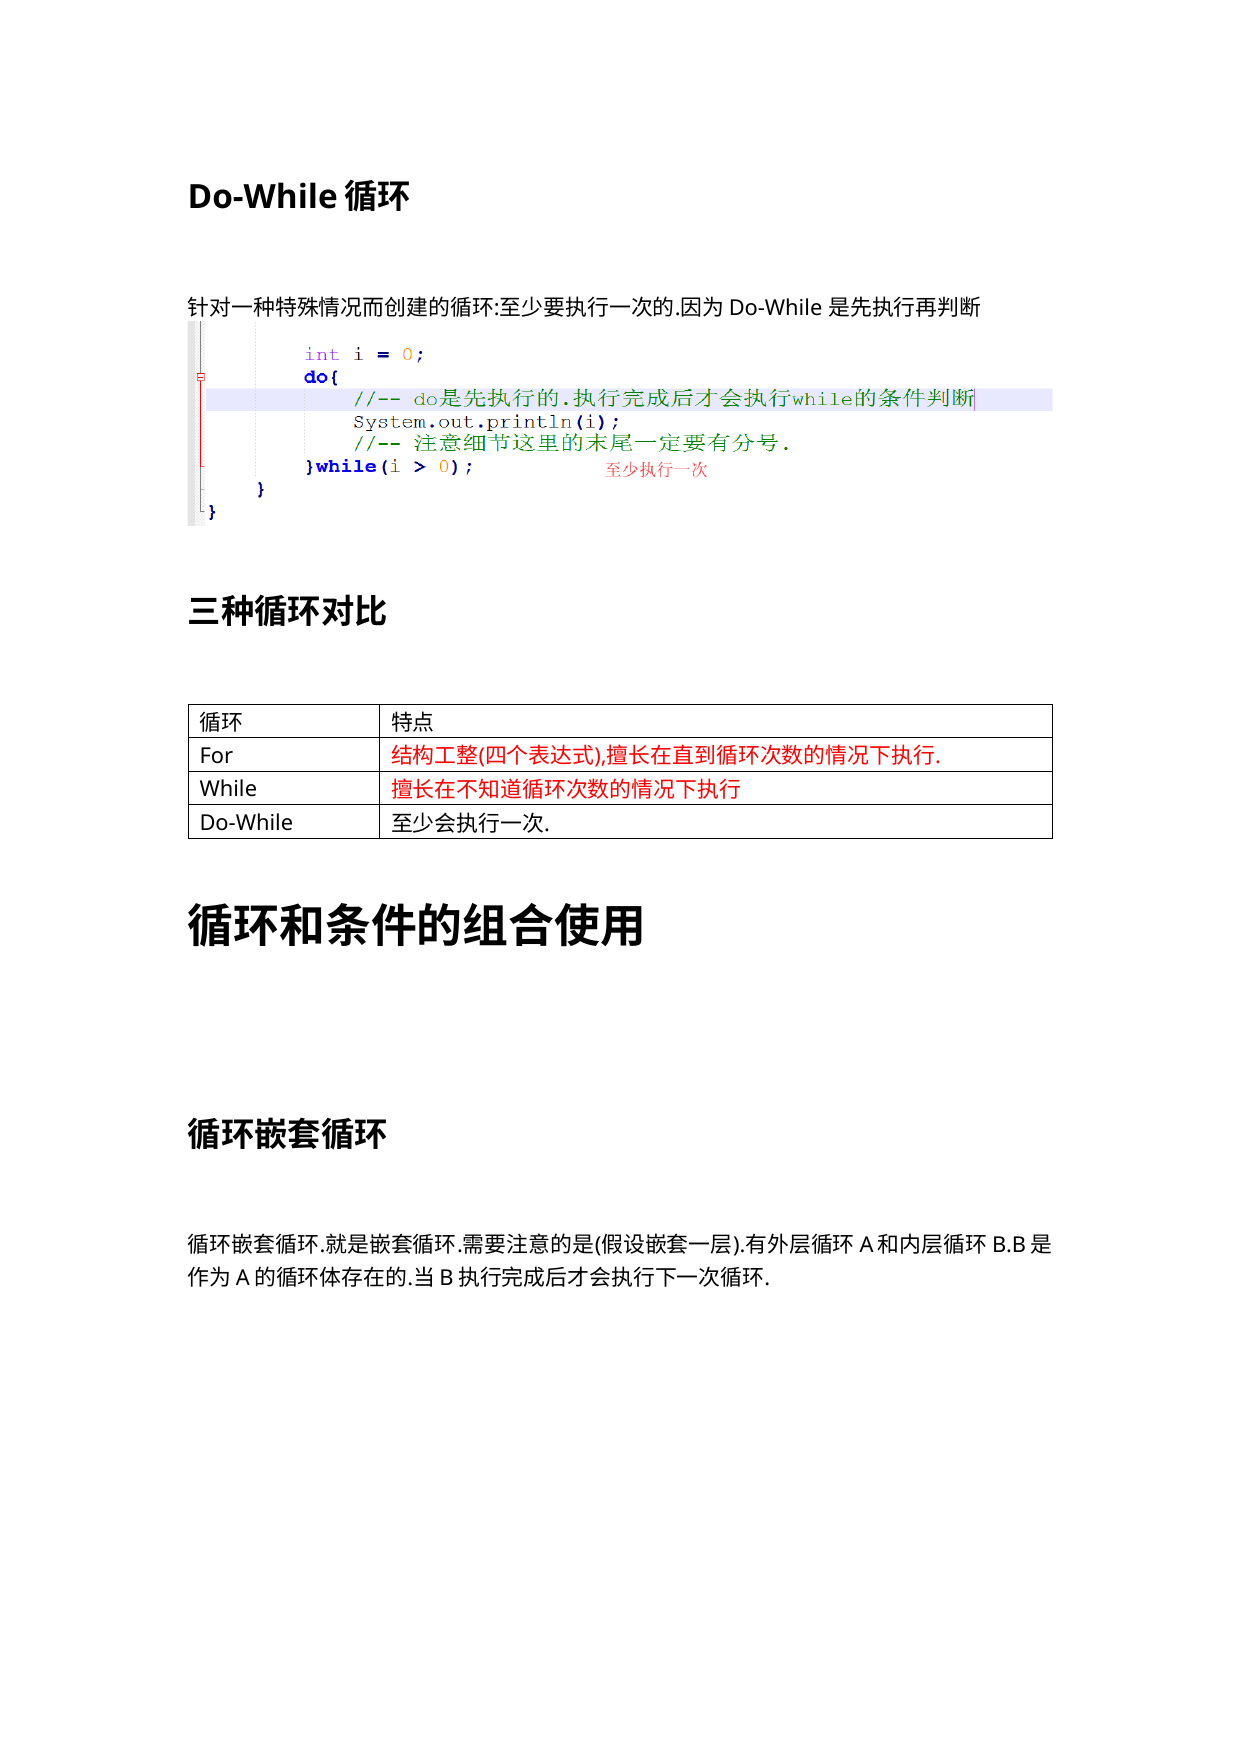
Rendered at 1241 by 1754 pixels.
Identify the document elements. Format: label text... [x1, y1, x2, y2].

text 针对一种特殊情况而创建的循环:至少要执行一次的.因为Do-While 是先执行再判断 [187, 289, 1053, 321]
table_cell For [189, 738, 379, 771]
table_cell 至少会执行一次. [380, 805, 1052, 838]
table_cell Do-While [189, 805, 379, 838]
subtitle 循环嵌套循环 [187, 1100, 1053, 1165]
table_header 特点 [380, 705, 1052, 737]
table_cell 擅长在不知道循环次数的情况下执行 [380, 772, 1052, 804]
table_header 循环 [189, 705, 379, 737]
text 循环嵌套循环.就是嵌套循环.需要注意的是(假设嵌套一层).有外层循环A和内层循环B.B是作为A的循环体存在的.当B执行完成后才会执行下一次循环. [187, 1227, 1053, 1292]
picture [187, 321, 1053, 526]
subtitle Do-While循环 [187, 162, 1053, 227]
subtitle 循环和条件的组合使用 [187, 874, 1053, 972]
subtitle 三种循环对比 [187, 576, 1053, 641]
table_cell While [189, 772, 379, 804]
table_cell 结构工整(四个表达式),擅长在直到循环次数的情况下执行. [380, 738, 1052, 771]
